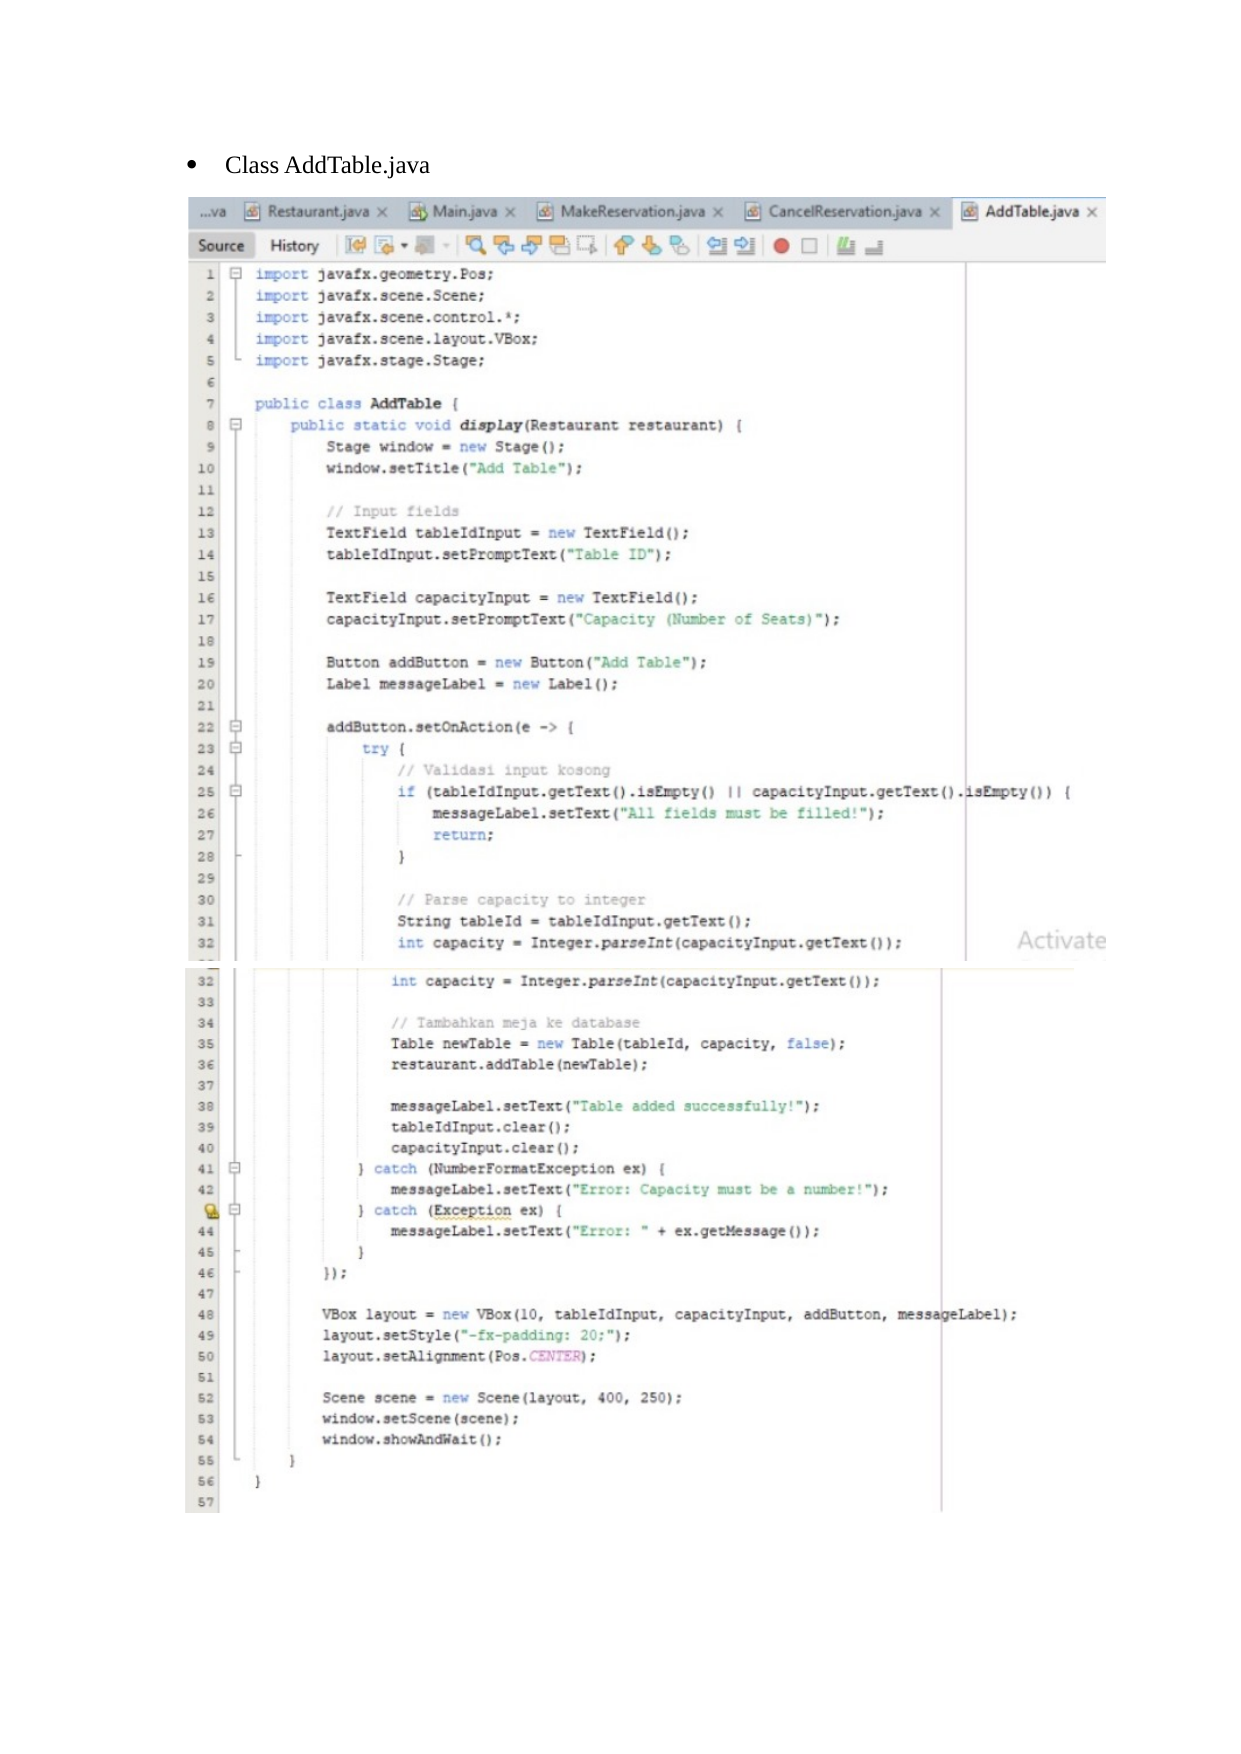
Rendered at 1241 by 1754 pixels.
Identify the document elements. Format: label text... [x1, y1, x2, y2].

list Class AddTable.java [187, 150, 1090, 179]
picture [185, 968, 1075, 1513]
picture [188, 197, 1106, 961]
